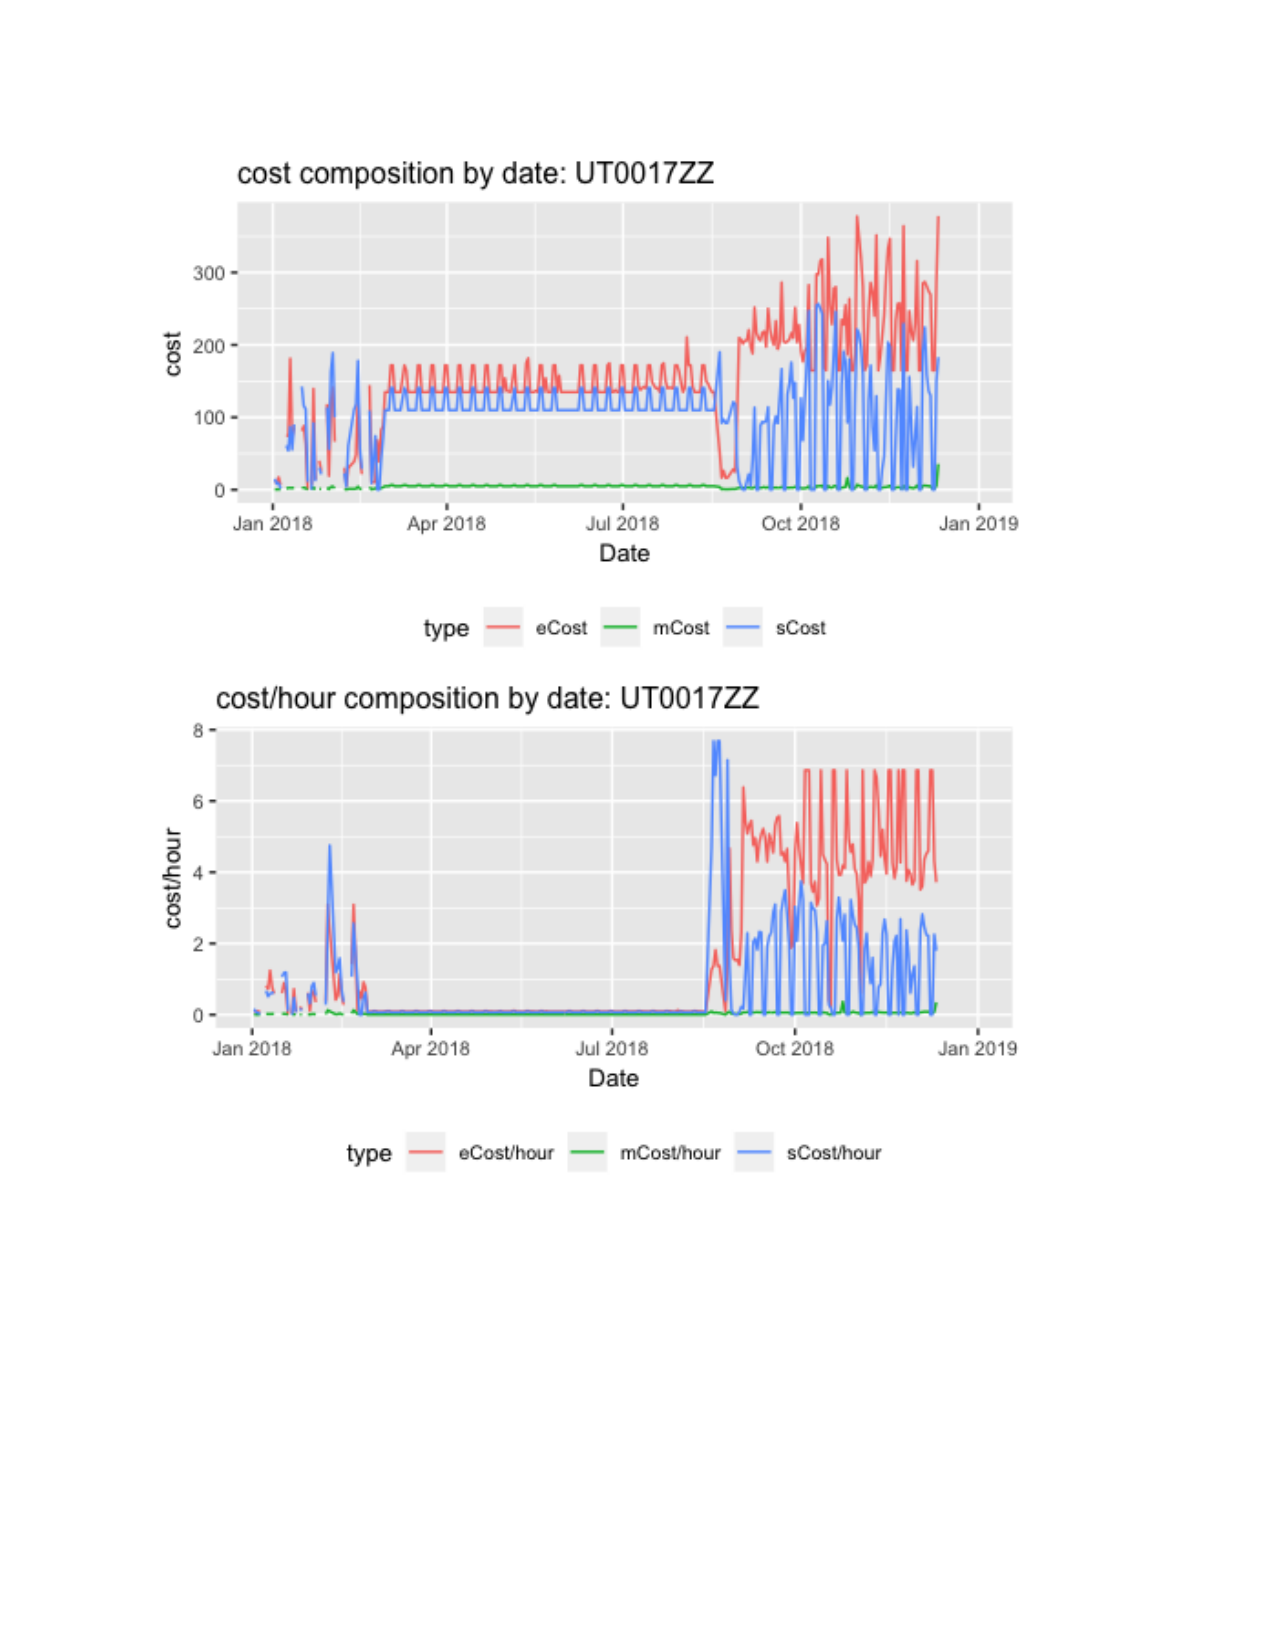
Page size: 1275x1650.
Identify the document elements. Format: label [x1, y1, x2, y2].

picture [150, 150, 1025, 1200]
